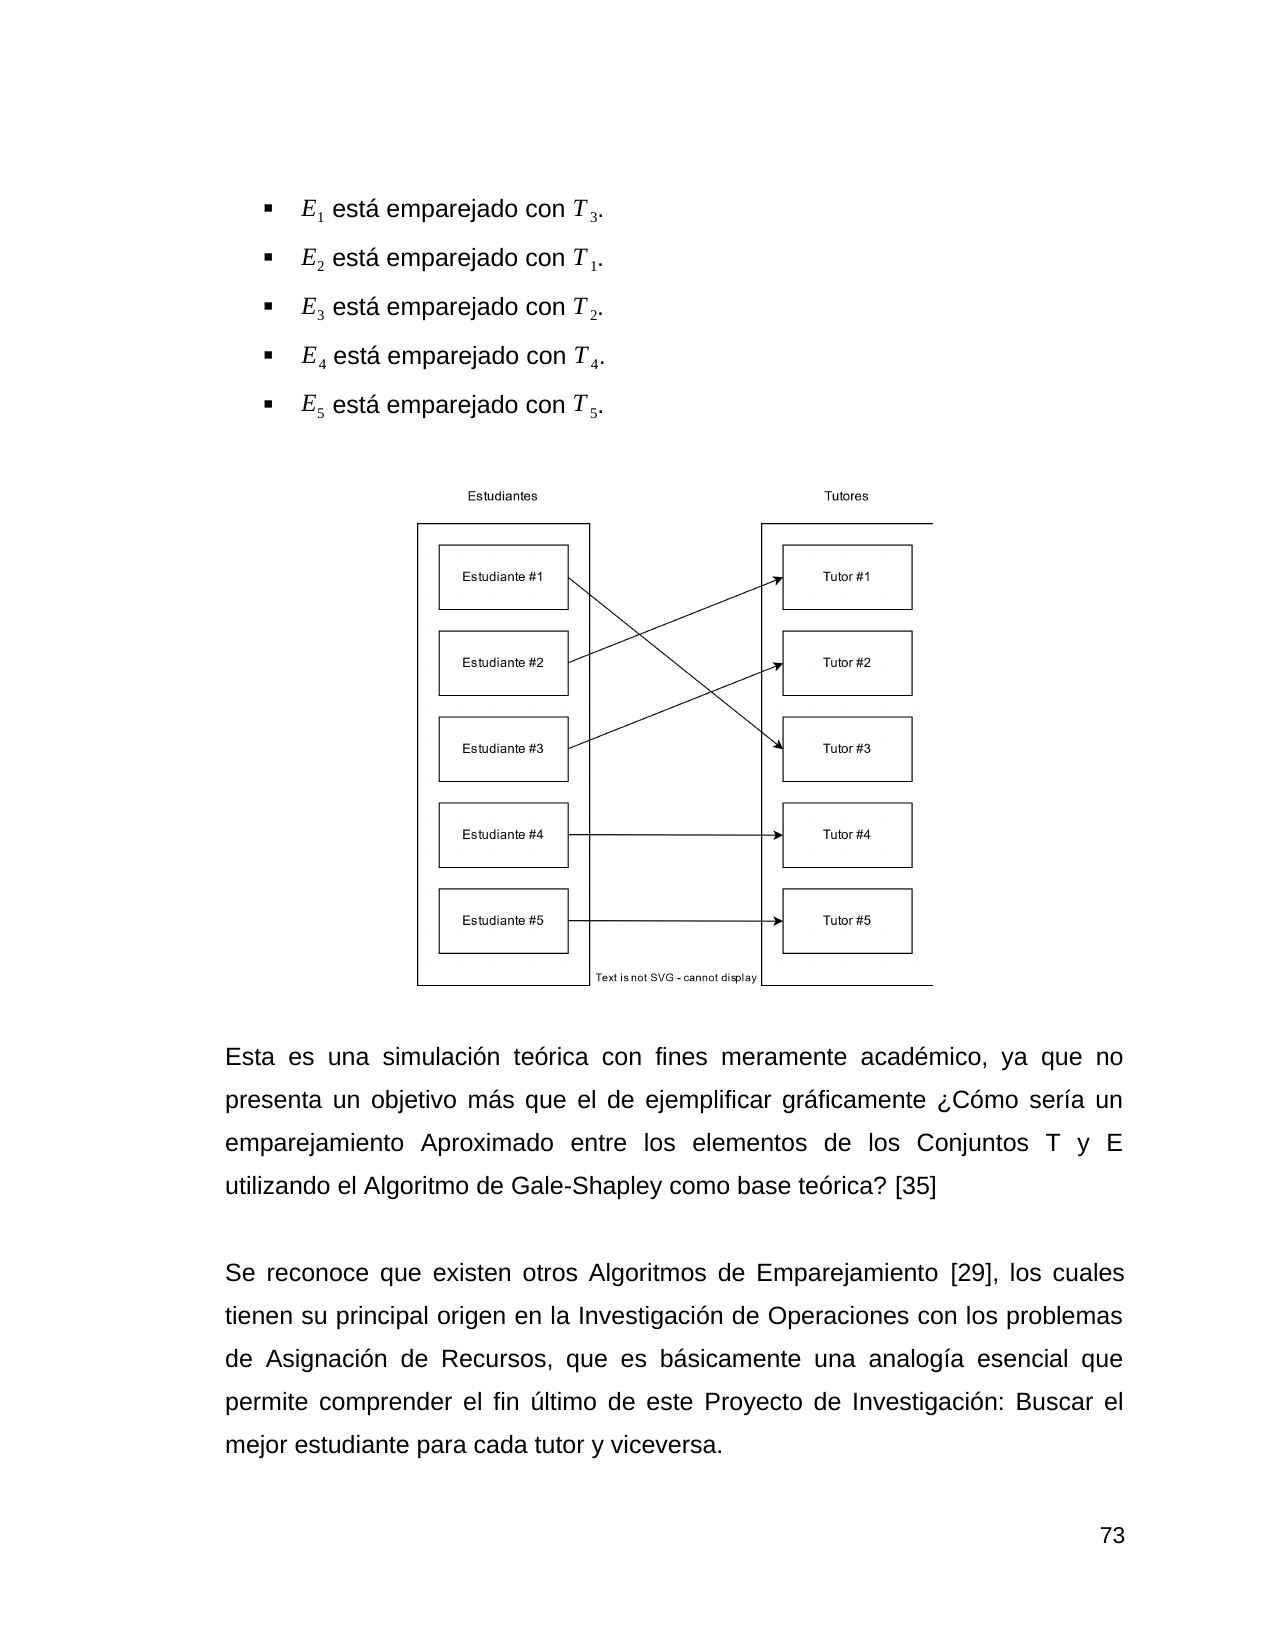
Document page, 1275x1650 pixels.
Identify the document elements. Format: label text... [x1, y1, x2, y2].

text Esta es una simulación teórica con fines meramente académico, ya que no presenta un objetivo más que el de ejemplificar gráficamente ¿Cómo sería un emparejamiento Aproximado entre los elementos de los Conjuntos T y E utilizando el Algoritmo de Gale-Shapley como base teórica? [225, 1042, 1125, 1200]
list está emparejado con . [262, 340, 1125, 374]
text Se reconoce que existen otros Algoritmos de Emparejamiento , los cuales tienen su principal origen en la Investigación de Operaciones con los problemas de Asignación de Recursos, que es básicamente una analogía esencial que permite comprender el fin último de este Proyecto de Investigación: Buscar el mejor estudiante para cada tutor y viceversa. [225, 1258, 1125, 1459]
list está emparejado con . [262, 193, 1125, 228]
list está emparejado con . [262, 242, 1125, 276]
list está emparejado con . [262, 291, 1125, 325]
list está emparejado con . [262, 388, 1125, 423]
picture [417, 480, 933, 986]
